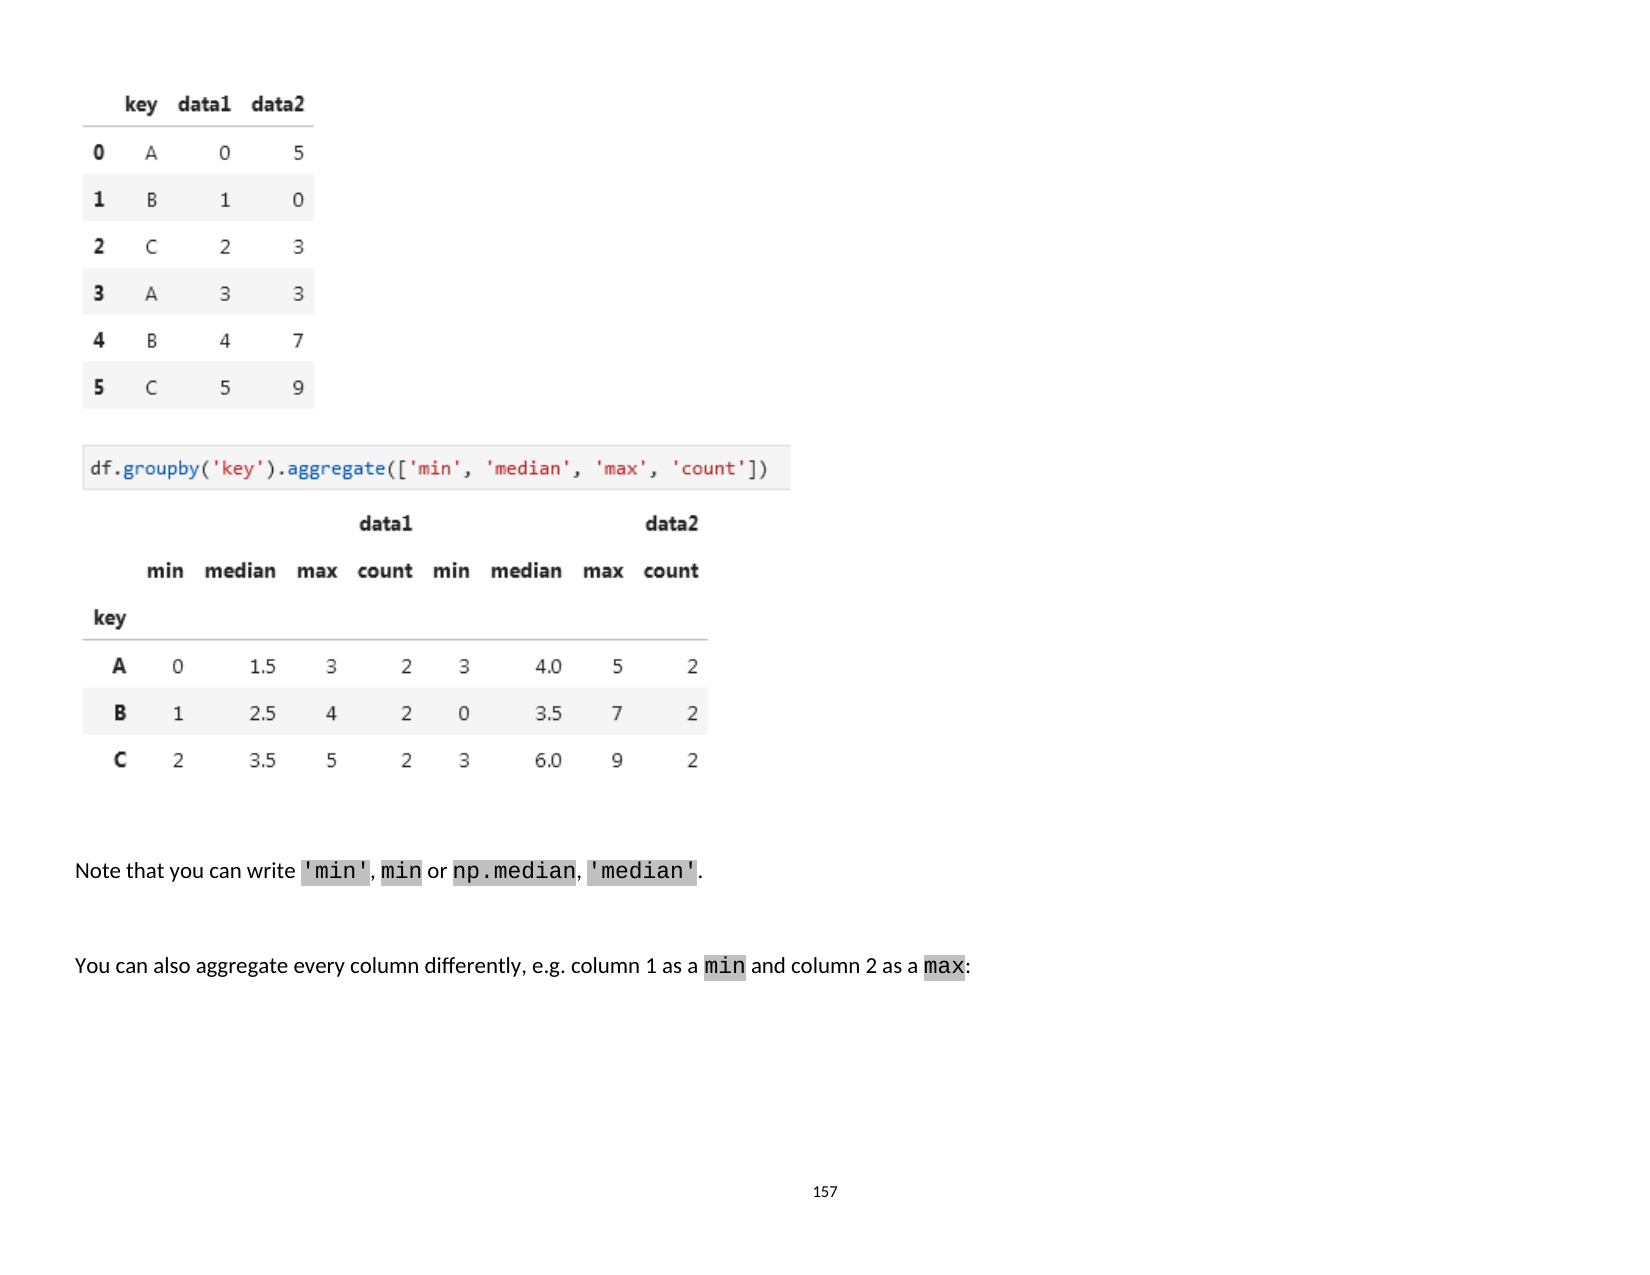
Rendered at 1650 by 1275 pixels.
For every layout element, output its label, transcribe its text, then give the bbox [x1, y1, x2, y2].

text Note that you can write 'min', min or np.median, 'median'. [75, 856, 1575, 886]
text You can also aggregate every column differently, e.g. column 1 as a min and column 2 as a max: [75, 951, 1575, 981]
picture [75, 75, 791, 791]
